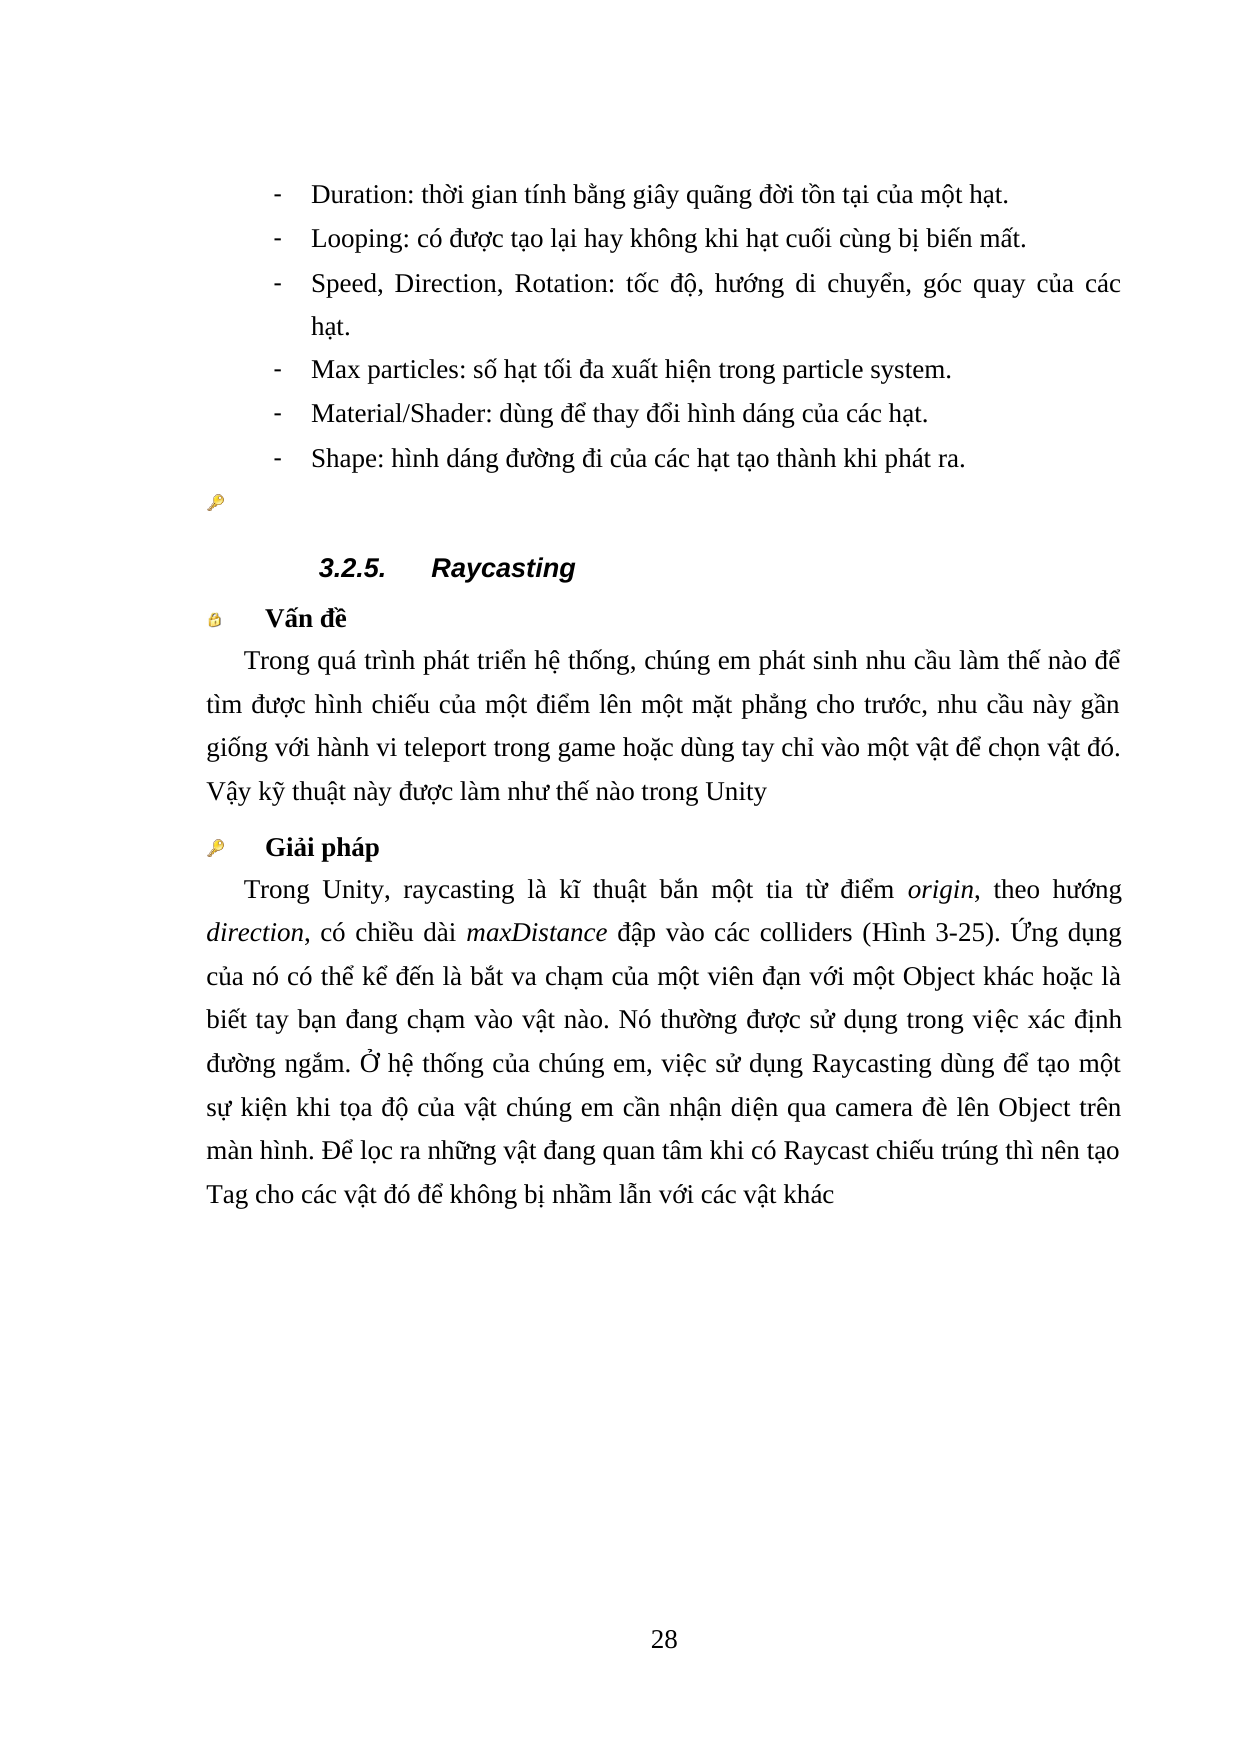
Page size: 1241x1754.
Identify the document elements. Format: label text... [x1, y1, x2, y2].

list Duration: thời gian tính bằng giây quãng đời tồn tại của một hạt. [273, 177, 1122, 210]
list Material/Shader: dùng để thay đổi hình dáng của các hạt. [273, 396, 1122, 429]
text Giải pháp [206, 831, 1122, 862]
list Shape: hình dáng đường đi của các hạt tạo thành khi phát ra. [273, 441, 1122, 474]
subtitle Raycasting [281, 552, 1122, 584]
picture [207, 611, 222, 628]
text Trong quá trình phát triển hệ thống, chúng em phát sinh nhu cầu làm thế nào để tìm được hình chiếu của một điểm lên một mặt phẳng cho trước, nhu cầu này gần giống với hành vi teleport trong game hoặc dùng tay chỉ vào một vật để chọn vật đó. Vậy kỹ thuật này được làm như thế nào trong Unity [206, 644, 1122, 806]
text Vấn đề [206, 602, 1122, 633]
list Speed, Direction, Rotation: tốc độ, hướng di chuyển, góc quay của các hạt. [273, 266, 1122, 341]
list Max particles: số hạt tối đa xuất hiện trong particle system. [273, 352, 1122, 385]
list Looping: có được tạo lại hay không khi hạt cuối cùng bị biến mất. [273, 222, 1122, 255]
picture [207, 494, 224, 511]
picture [207, 839, 224, 857]
